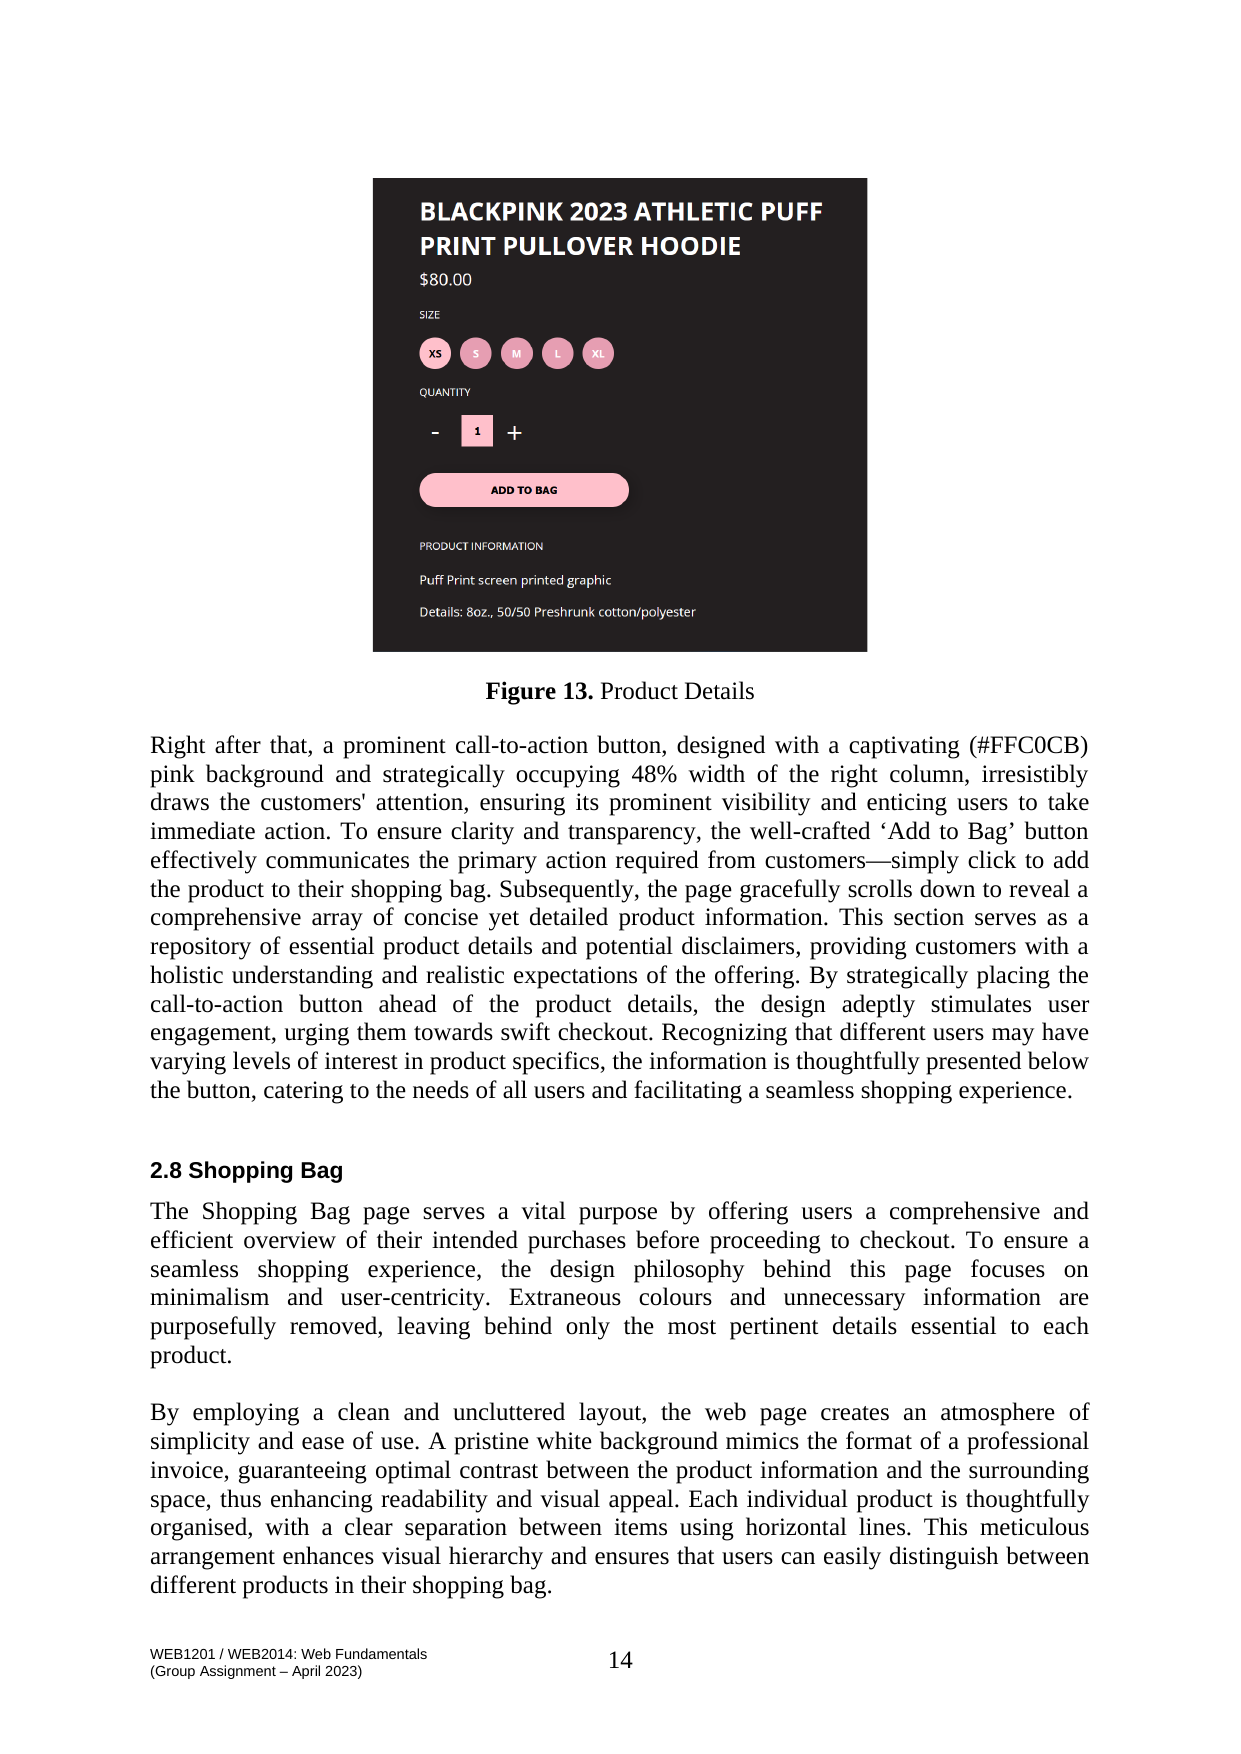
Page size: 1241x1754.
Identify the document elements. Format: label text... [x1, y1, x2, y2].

subtitle 2.8 Shopping Bag [150, 1157, 1090, 1184]
text Right after that, a prominent call-to-action button, designed with a captivating (#FFC0CB) pink background and strategically occupying 48% width of the right column, irresistibly draws the customers' attention, ensuring its prominent visibility and enticing users to take immediate action. To ensure clarity and transparency, the well-crafted ‘Add to Bag’ button effectively communicates the primary action required from customers—simply click to add the product to their shopping bag. Subsequently, the page gracefully scrolls down to reveal a comprehensive array of concise yet detailed product information. This section serves as a repository of essential product details and potential disclaimers, providing customers with a holistic understanding and realistic expectations of the offering. By strategically placing the call-to-action button ahead of the product details, the design adeptly stimulates user engagement, urging them towards swift checkout. Recognizing that different users may have varying levels of interest in product specifics, the information is thoughtfully presented below the button, catering to the needs of all users and facilitating a seamless shopping experience. [150, 730, 1090, 1104]
text Figure 13. Product Details [150, 676, 1090, 705]
text By employing a clean and uncluttered layout, the web page creates an atmosphere of simplicity and ease of use. A pristine white background mimics the format of a professional invoice, guaranteeing optimal contrast between the product information and the surrounding space, thus enhancing readability and visual appeal. Each individual product is thoughtfully organised, with a clear separation between items using horizontal lines. This meticulous arrangement enhances visual hierarchy and ensures that users can easily distinguish between different products in their shopping bag. [150, 1397, 1090, 1599]
picture [372, 178, 868, 652]
text The Shopping Bag page serves a vital purpose by offering users a comprehensive and efficient overview of their intended purchases before proceeding to checkout. To ensure a seamless shopping experience, the design philosophy behind this page focuses on minimalism and user-centricity. Extraneous colours and unnecessary information are purposefully removed, leaving behind only the most pertinent details essential to each product. [150, 1196, 1090, 1369]
